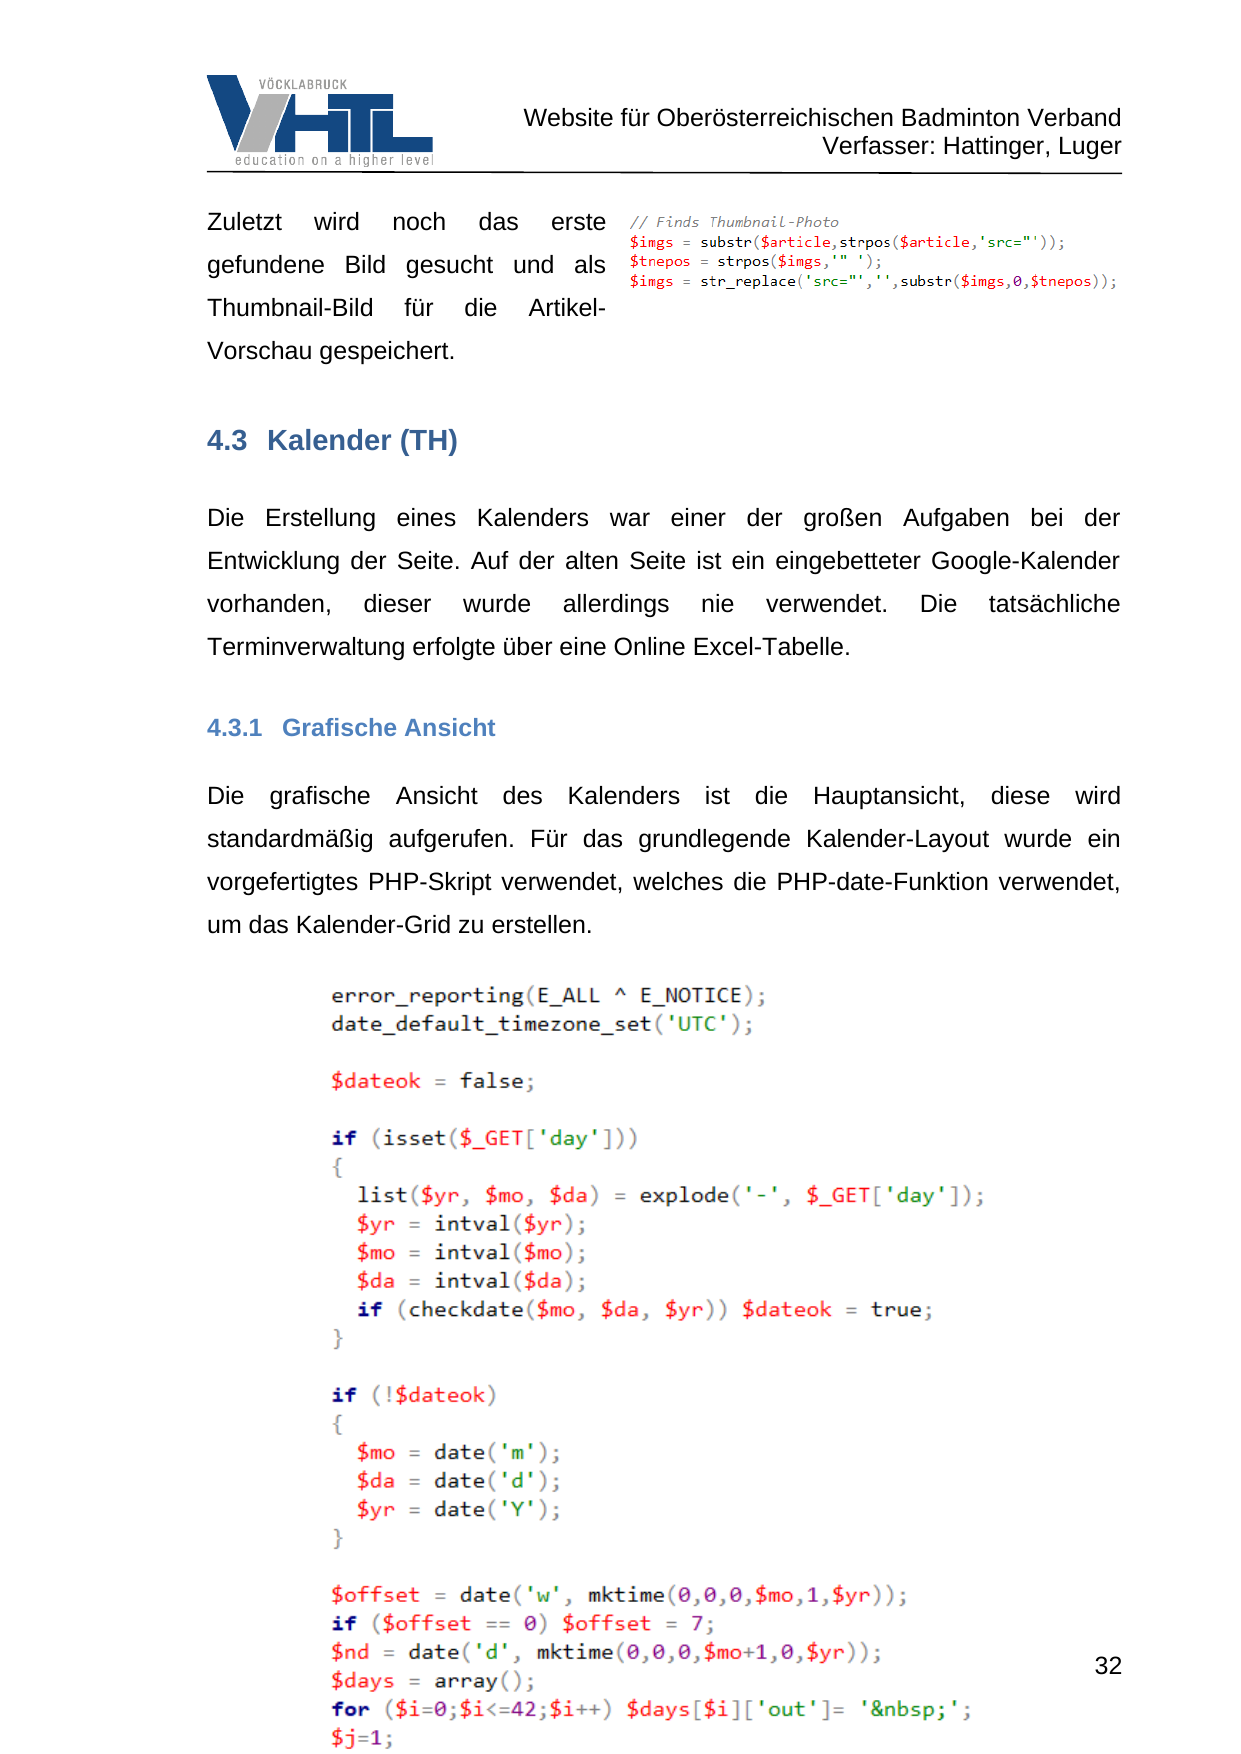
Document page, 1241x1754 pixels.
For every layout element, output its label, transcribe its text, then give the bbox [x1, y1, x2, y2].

picture [330, 981, 998, 1754]
text Die Erstellung eines Kalenders war einer der großen Aufgaben bei der Entwicklung der Seite. Auf der alten Seite ist ein eingebetteter Google-Kalender vorhanden, dieser wurde allerdings nie verwendet. Die tatsächliche Terminverwaltung erfolgte über eine Online Excel-Tabelle. [207, 502, 1122, 661]
text Die grafische Ansicht des Kalenders ist die Hauptansicht, diese wird standardmäßig aufgerufen. Für das grundlegende Kalender-Layout wurde ein vorgefertigtes PHP-Skript verwendet, welches die PHP-date-Funktion verwendet, um das Kalender-Grid zu erstellen. [207, 781, 1122, 939]
subtitle Grafische Ansicht [207, 712, 1122, 741]
subtitle Kalender (TH) [207, 423, 1122, 457]
picture [206, 75, 433, 167]
picture [625, 208, 1123, 294]
